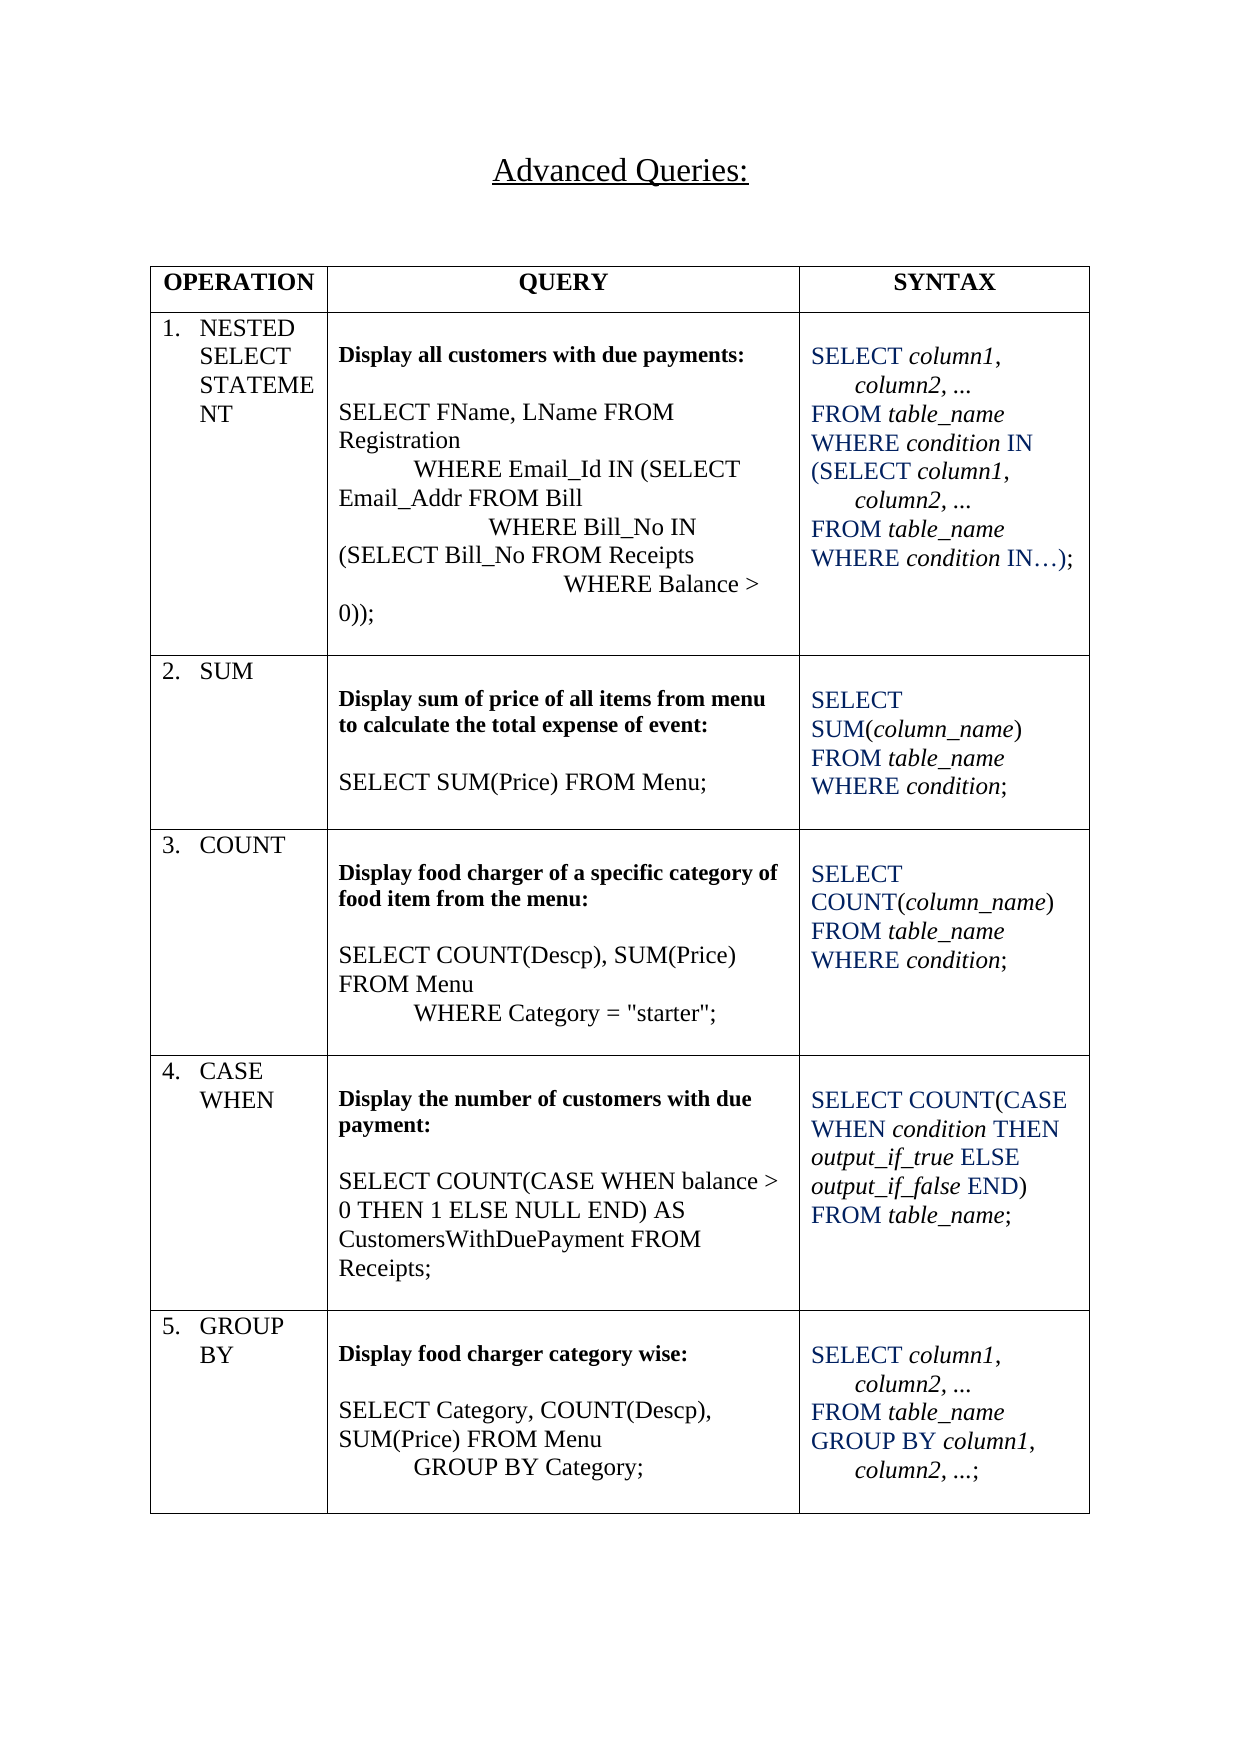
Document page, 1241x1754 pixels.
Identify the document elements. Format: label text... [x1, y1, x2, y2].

table_cell GROUP BY [151, 1311, 327, 1512]
table_header SYNTAX [800, 267, 1089, 312]
table_cell Display all customers with due payments: SELECT FName, LName FROM Registration WHERE Email_Id IN (SELECT Email_Addr FROM Bill WHERE Bill_No IN (SELECT Bill_No FROM Receipts WHERE Balance > 0)); [328, 313, 799, 655]
text Advanced Queries: [150, 150, 1090, 188]
table_cell SELECT column1, column2, ... FROM table_name WHERE condition IN (SELECT column1, column2, ... FROM table_name WHERE condition IN…); [800, 313, 1089, 655]
table_cell Display the number of customers with due payment: SELECT COUNT(CASE WHEN balance > 0 THEN 1 ELSE NULL END) AS CustomersWithDuePayment FROM Receipts; [328, 1056, 799, 1310]
table_cell SUM [151, 656, 327, 829]
table_cell Display food charger category wise: SELECT Category, COUNT(Descp), SUM(Price) FROM Menu GROUP BY Category; [328, 1311, 799, 1512]
table_cell SELECT column1, column2, ... FROM table_name GROUP BY column1, column2, ...; [800, 1311, 1089, 1512]
table_cell SELECT COUNT(CASE WHEN condition THEN output_if_true ELSE output_if_false END) FROM table_name; [800, 1056, 1089, 1310]
table_header QUERY [328, 267, 799, 312]
table_header OPERATION [151, 267, 327, 312]
table_cell Display sum of price of all items from menu to calculate the total expense of event: SELECT SUM(Price) FROM Menu; [328, 656, 799, 829]
table_cell COUNT [151, 830, 327, 1055]
table_cell SELECT COUNT(column_name) FROM table_name WHERE condition; [800, 830, 1089, 1055]
table_cell SELECT SUM(column_name) FROM table_name WHERE condition; [800, 656, 1089, 829]
table_cell CASE WHEN [151, 1056, 327, 1310]
table_cell Display food charger of a specific category of food item from the menu: SELECT COUNT(Descp), SUM(Price) FROM Menu WHERE Category = "starter"; [328, 830, 799, 1055]
table_cell NESTED SELECT STATEMENT [151, 313, 327, 655]
